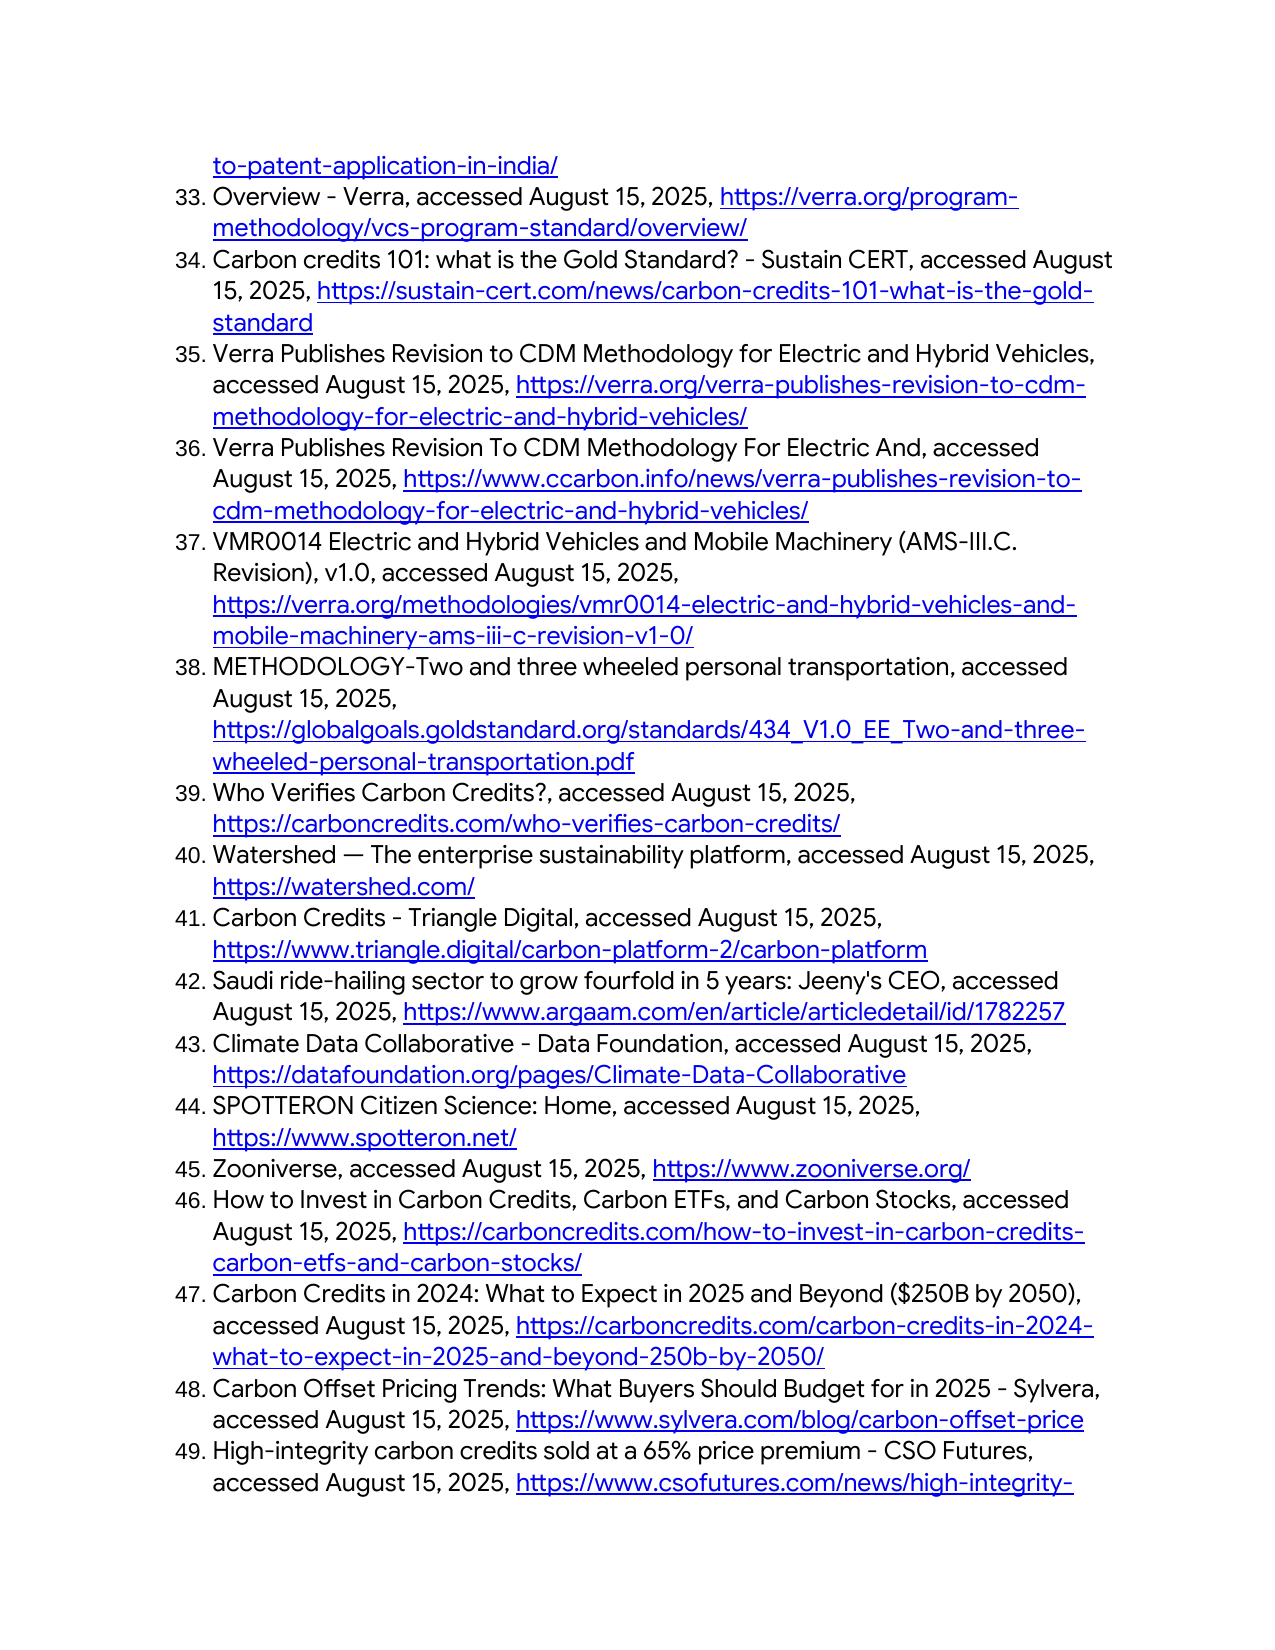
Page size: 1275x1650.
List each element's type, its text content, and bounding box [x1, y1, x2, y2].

list Carbon credits 101: what is the Gold Standard? - Sustain CERT, accessed August 15, 2025, https://sustain-cert.com/news/carbon-credits-101-what-is-the-gold-standard [175, 244, 1125, 338]
list Saudi ride-hailing sector to grow fourfold in 5 years: Jeeny's CEO, accessed August 15, 2025, https://www.argaam.com/en/article/articledetail/id/1782257 [175, 965, 1125, 1028]
list Verra Publishes Revision to CDM Methodology for Electric and Hybrid Vehicles, accessed August 15, 2025, https://verra.org/verra-publishes-revision-to-cdm-methodology-for-electric-and-hybrid-vehicles/ [175, 338, 1125, 432]
list Carbon Credits in 2024: What to Expect in 2025 and Beyond ($250B by 2050), accessed August 15, 2025, https://carboncredits.com/carbon-credits-in-2024-what-to-expect-in-2025-and-beyond-250b-by-2050/ [175, 1279, 1125, 1373]
list How to Invest in Carbon Credits, Carbon ETFs, and Carbon Stocks, accessed August 15, 2025, https://carboncredits.com/how-to-invest-in-carbon-credits-carbon-etfs-and-carbon-stocks/ [175, 1185, 1125, 1279]
list Carbon Offset Pricing Trends: What Buyers Should Budget for in 2025 - Sylvera, accessed August 15, 2025, https://www.sylvera.com/blog/carbon-offset-price [175, 1373, 1125, 1436]
list Who Verifies Carbon Credits?, accessed August 15, 2025, https://carboncredits.com/who-verifies-carbon-credits/ [175, 777, 1125, 840]
list Zooniverse, accessed August 15, 2025, https://www.zooniverse.org/ [175, 1153, 1125, 1185]
list Overview - Verra, accessed August 15, 2025, https://verra.org/program-methodology/vcs-program-standard/overview/ [175, 181, 1125, 244]
list Watershed — The enterprise sustainability platform, accessed August 15, 2025, https://watershed.com/ [175, 840, 1125, 902]
list Carbon Credits - Triangle Digital, accessed August 15, 2025, https://www.triangle.digital/carbon-platform-2/carbon-platform [175, 902, 1125, 965]
list SPOTTERON Citizen Science: Home, accessed August 15, 2025, https://www.spotteron.net/ [175, 1091, 1125, 1153]
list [175, 1436, 1125, 1498]
list Climate Data Collaborative - Data Foundation, accessed August 15, 2025, https://datafoundation.org/pages/Climate-Data-Collaborative [175, 1028, 1125, 1091]
list VMR0014 Electric and Hybrid Vehicles and Mobile Machinery (AMS-III.C. Revision), v1.0, accessed August 15, 2025, https://verra.org/methodologies/vmr0014-electric-and-hybrid-vehicles-and-mobile-machinery-ams-iii-c-revision-v1-0/ [175, 526, 1125, 652]
list Verra Publishes Revision To CDM Methodology For Electric And, accessed August 15, 2025, https://www.ccarbon.info/news/verra-publishes-revision-to-cdm-methodology-for-electric-and-hybrid-vehicles/ [175, 432, 1125, 526]
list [175, 150, 1125, 181]
list METHODOLOGY-Two and three wheeled personal transportation, accessed August 15, 2025, https://globalgoals.goldstandard.org/standards/434_V1.0_EE_Two-and-three-wheeled-personal-transportation.pdf [175, 652, 1125, 777]
